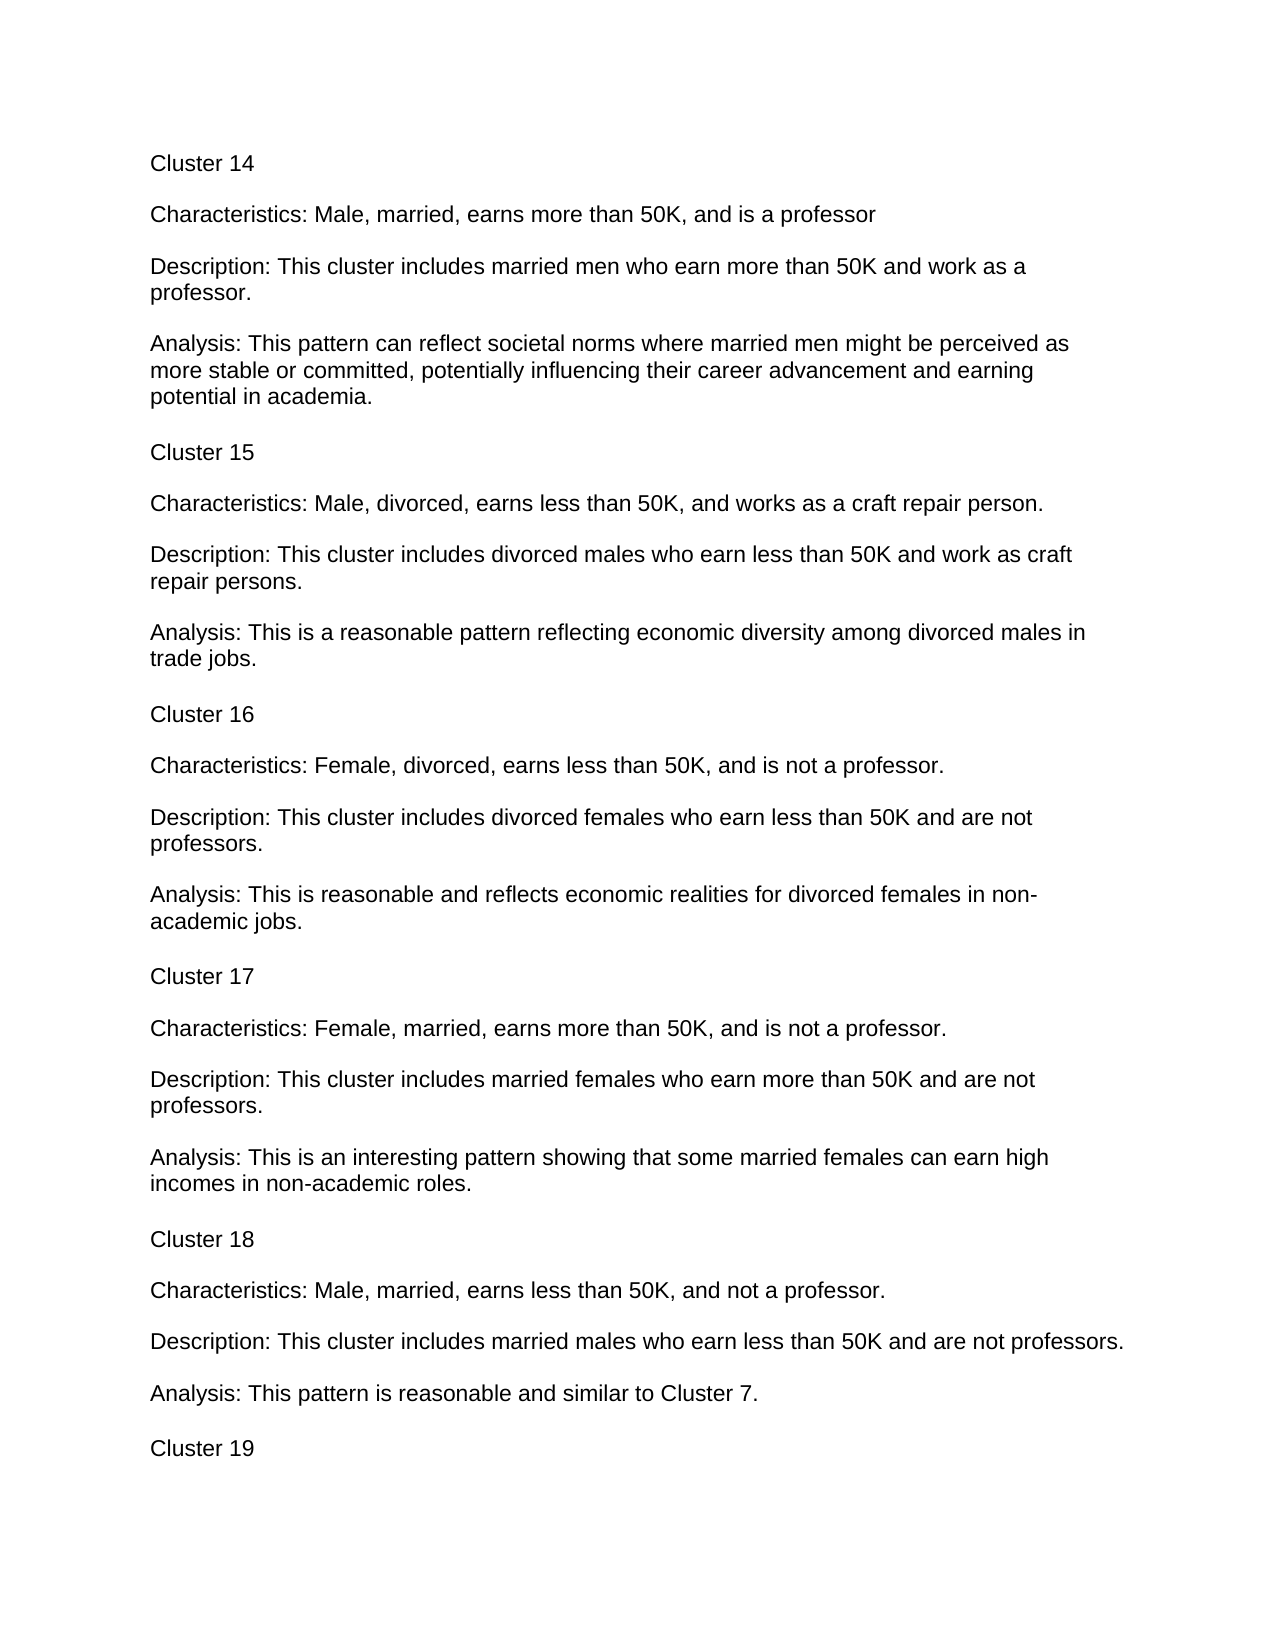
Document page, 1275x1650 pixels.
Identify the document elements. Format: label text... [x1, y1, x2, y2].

text Analysis: This is reasonable and reflects economic realities for divorced females in non-academic jobs. [150, 881, 1125, 934]
text Characteristics: Female, divorced, earns less than 50K, and is not a professor. [150, 752, 1125, 779]
text Analysis: This is an interesting pattern showing that some married females can earn high incomes in non-academic roles. [150, 1144, 1125, 1196]
text Description: This cluster includes married males who earn less than 50K and are not professors. [150, 1328, 1125, 1354]
text Cluster 16 [150, 701, 1125, 727]
text Cluster 15 [150, 439, 1125, 465]
text Cluster 17 [150, 963, 1125, 989]
text Characteristics: Male, married, earns more than 50K, and is a professor [150, 201, 1125, 228]
text Cluster 14 [150, 150, 1125, 176]
text Description: This cluster includes married men who earn more than 50K and work as a professor. [150, 253, 1125, 305]
text Cluster 18 [150, 1226, 1125, 1252]
text Analysis: This pattern is reasonable and similar to Cluster 7. [150, 1379, 1125, 1406]
text Description: This cluster includes divorced males who earn less than 50K and work as craft repair persons. [150, 541, 1125, 594]
text Analysis: This pattern can reflect societal norms where married men might be perceived as more stable or committed, potentially influencing their career advancement and earning potential in academia. [150, 330, 1125, 409]
text Characteristics: Female, married, earns more than 50K, and is not a professor. [150, 1014, 1125, 1041]
text Characteristics: Male, divorced, earns less than 50K, and works as a craft repair person. [150, 490, 1125, 516]
text Description: This cluster includes married females who earn more than 50K and are not professors. [150, 1066, 1125, 1119]
text Cluster 19 [150, 1435, 1125, 1461]
text Description: This cluster includes divorced females who earn less than 50K and are not professors. [150, 804, 1125, 856]
text Characteristics: Male, married, earns less than 50K, and not a professor. [150, 1277, 1125, 1303]
text Analysis: This is a reasonable pattern reflecting economic diversity among divorced males in trade jobs. [150, 619, 1125, 672]
